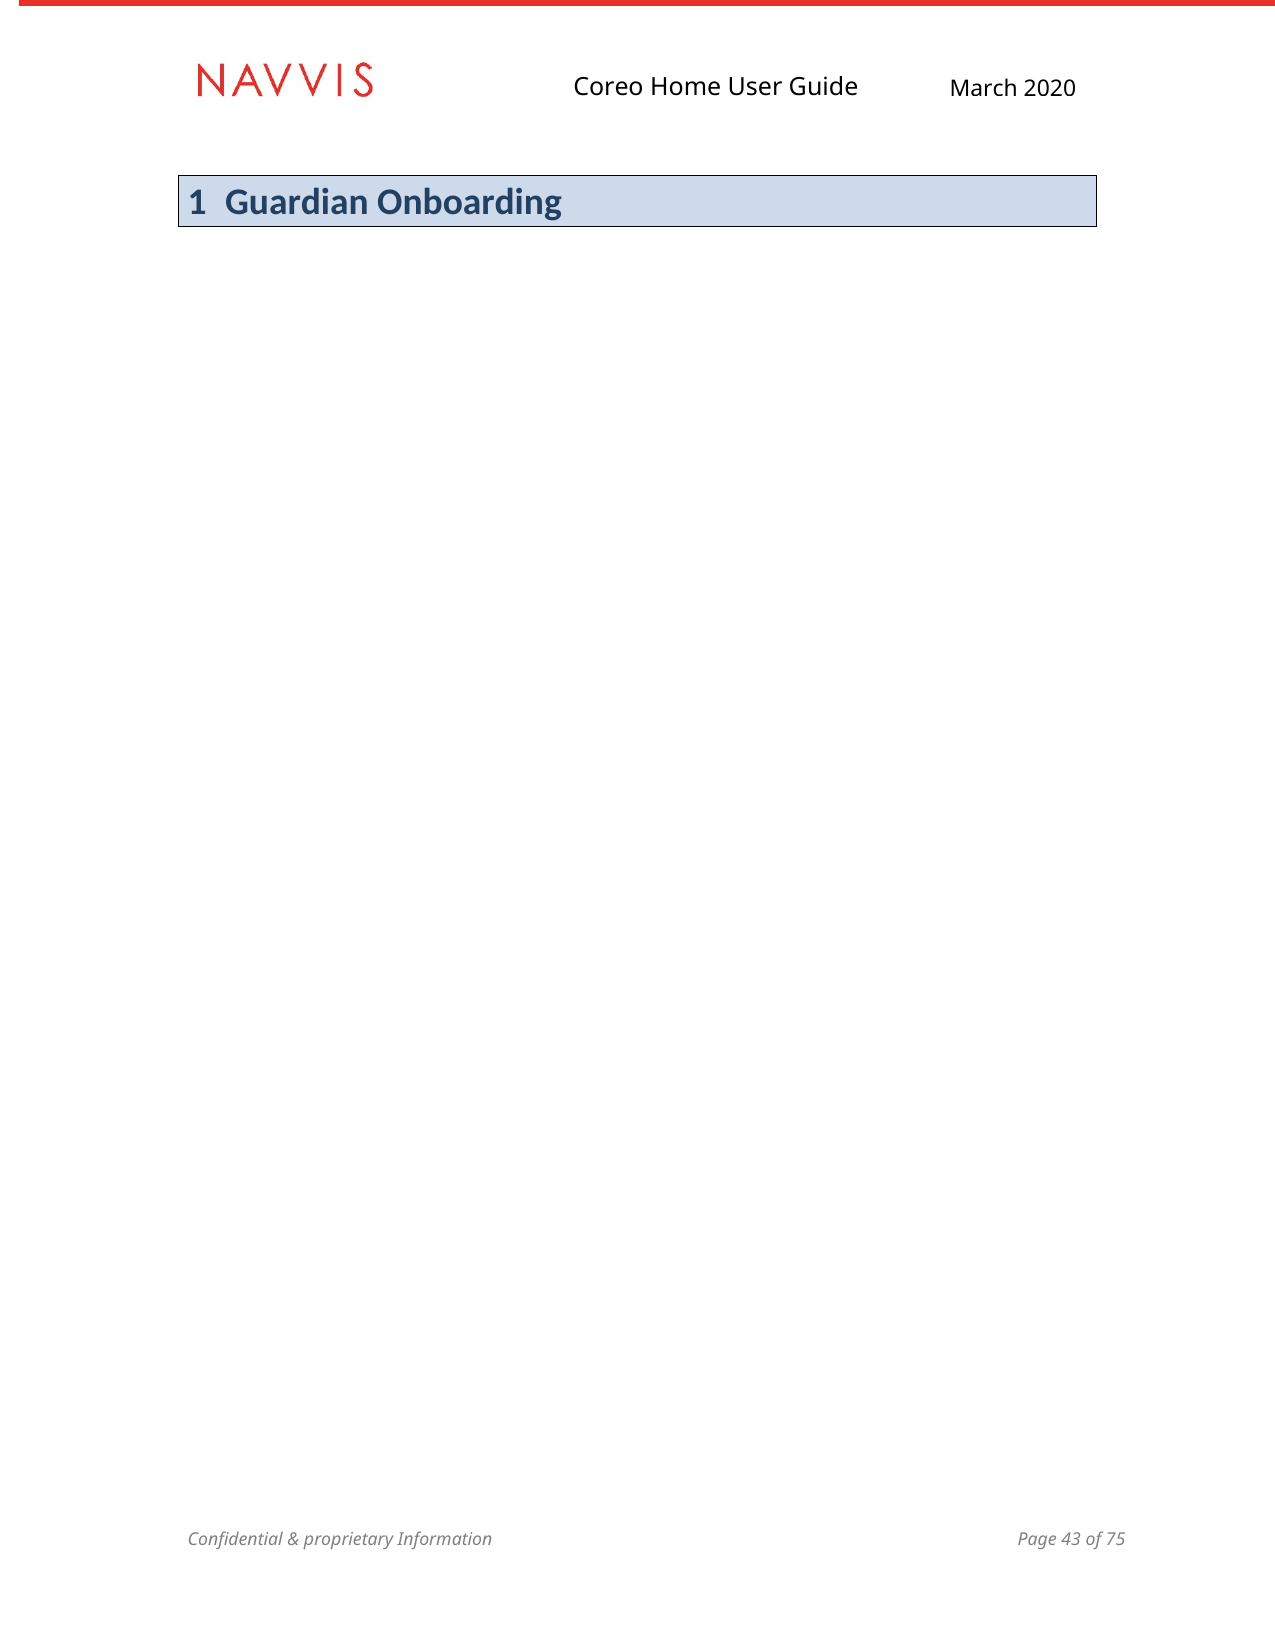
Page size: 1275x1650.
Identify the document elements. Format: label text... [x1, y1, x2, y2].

picture [187, 55, 383, 104]
subtitle Guardian Onboarding [179, 176, 1096, 226]
